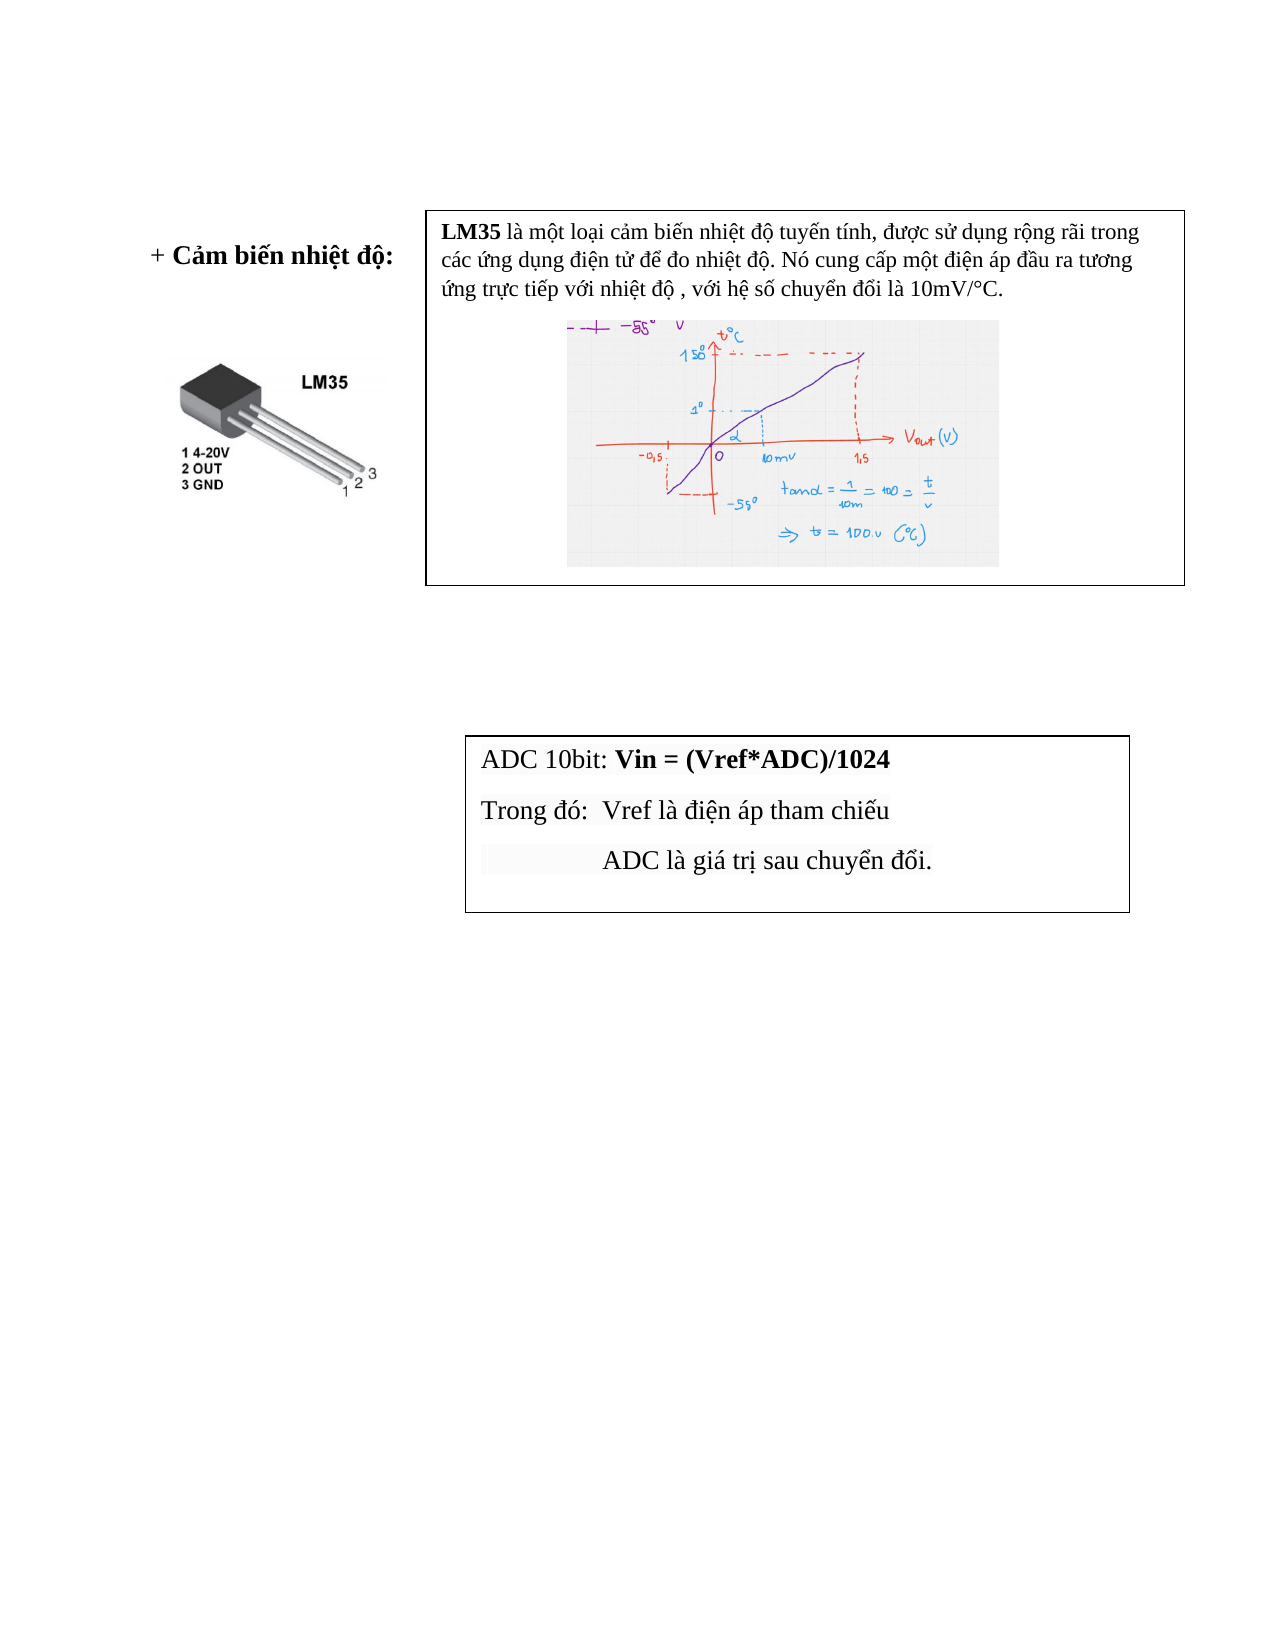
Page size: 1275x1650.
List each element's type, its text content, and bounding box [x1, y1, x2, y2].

picture [163, 318, 388, 543]
text + Cảm biến nhiệt độ: [150, 239, 425, 271]
picture [567, 320, 1000, 567]
